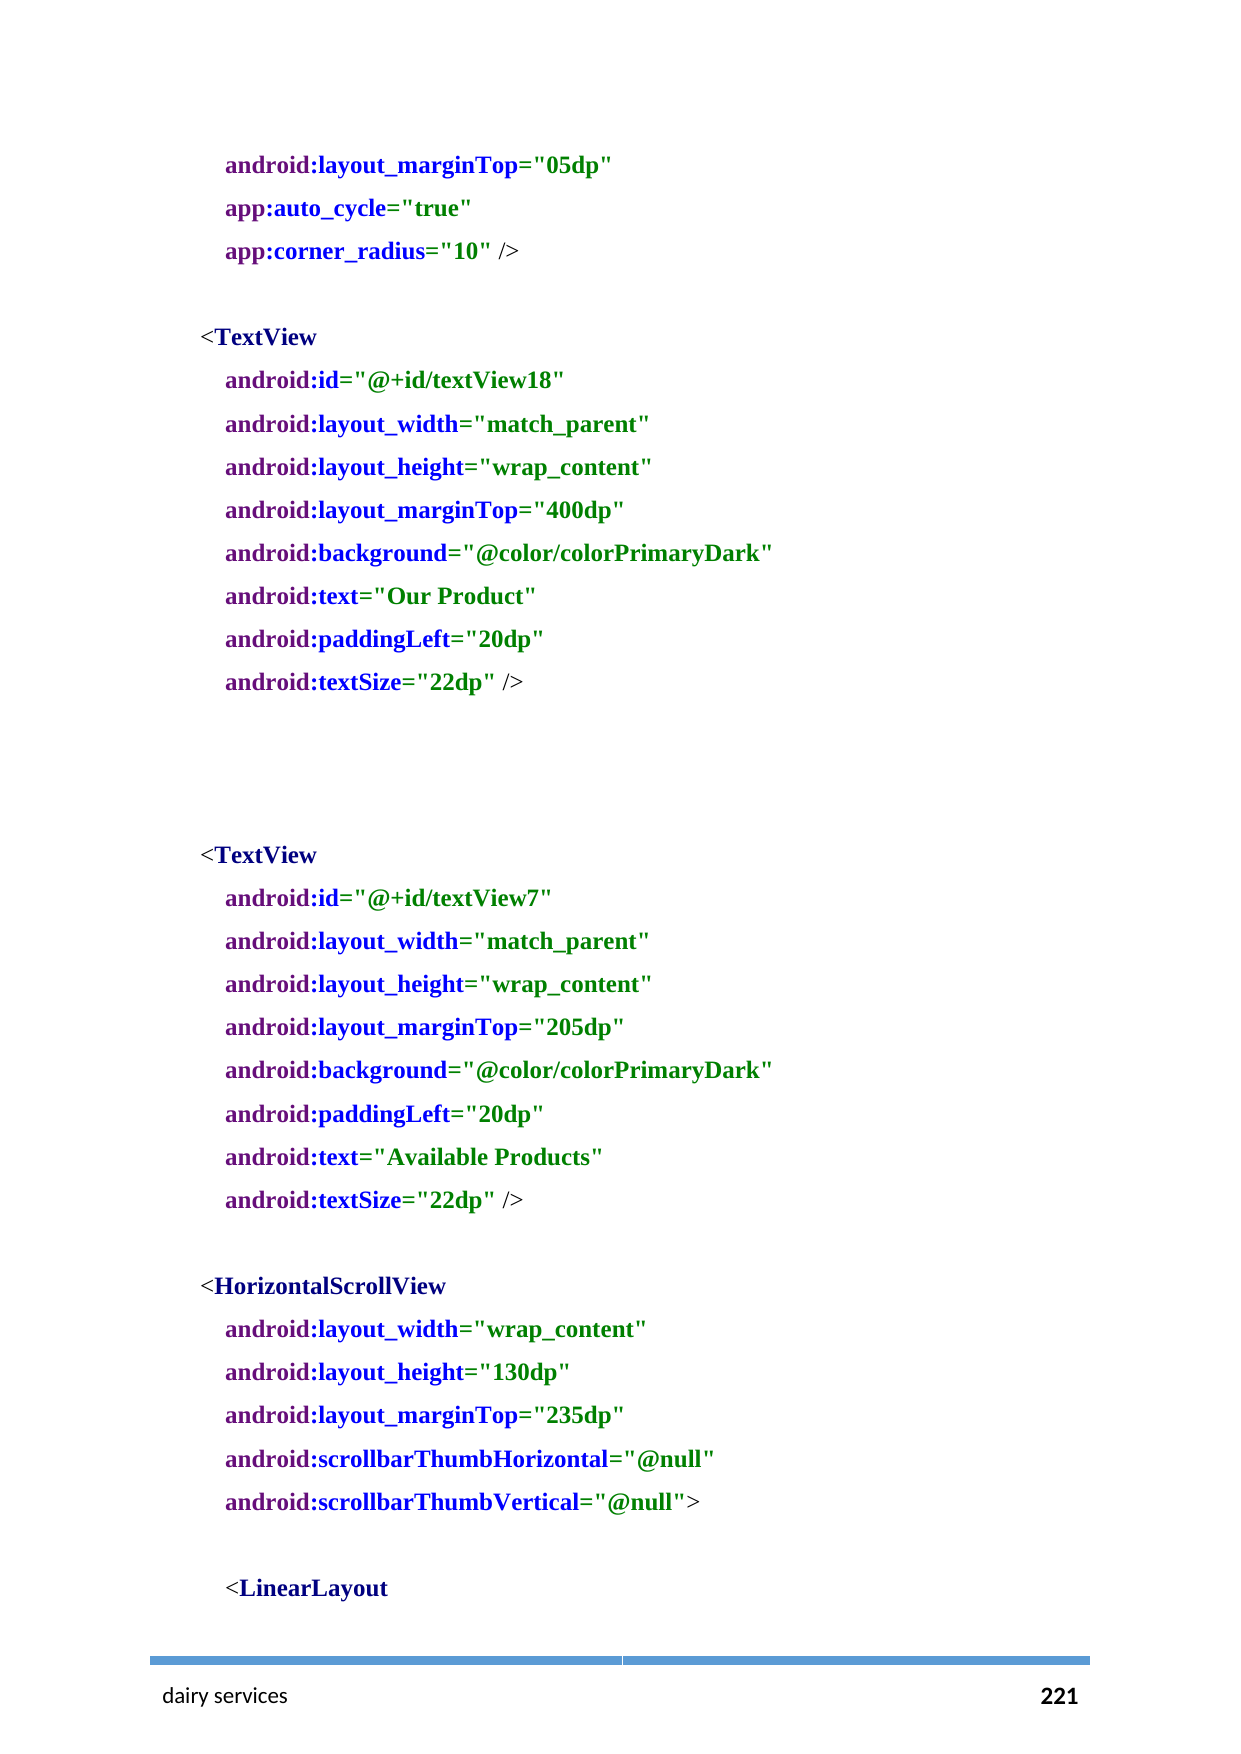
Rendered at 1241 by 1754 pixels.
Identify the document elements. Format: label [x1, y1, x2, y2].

text [150, 150, 1090, 1602]
